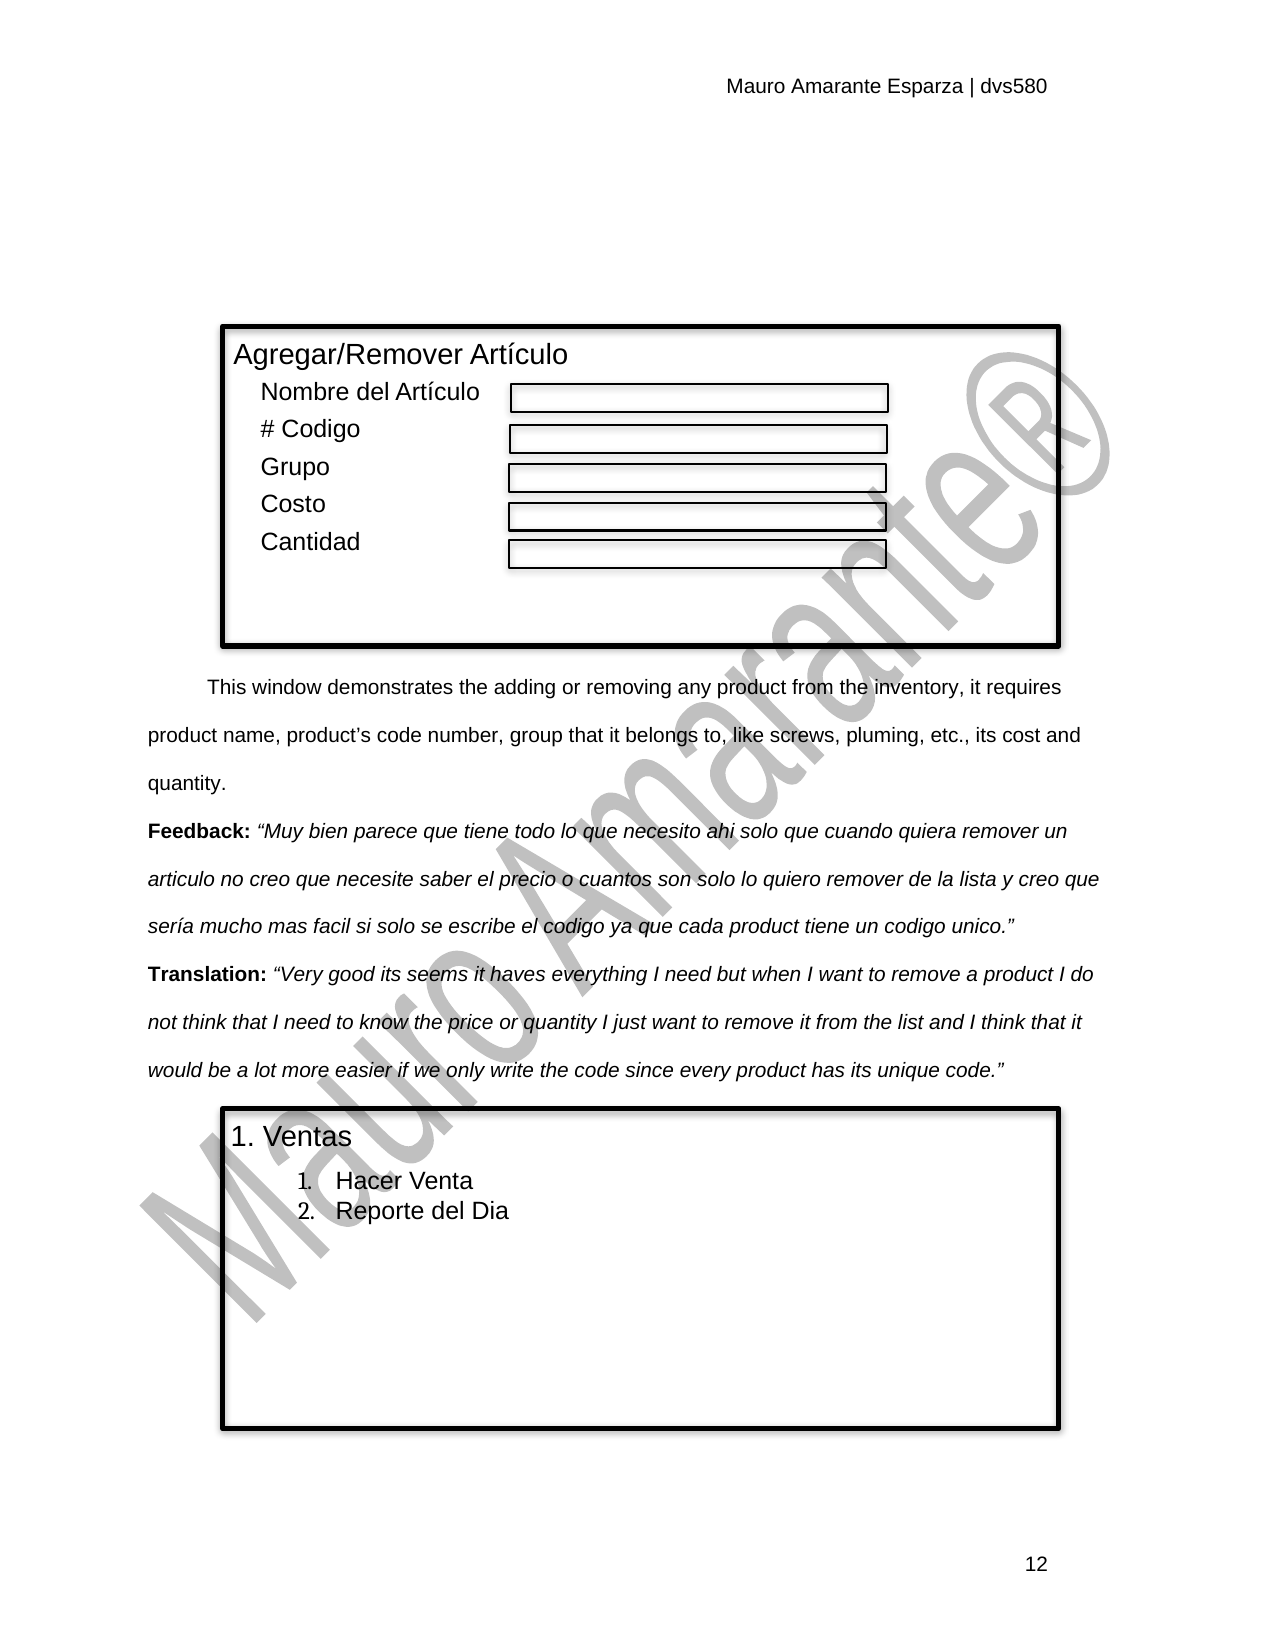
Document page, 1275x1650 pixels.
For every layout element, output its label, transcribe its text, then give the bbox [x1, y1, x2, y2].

text Feedback: “Muy bien parece que tiene todo lo que necesito ahi solo que cuando quiera remover un articulo no creo que necesite saber el precio o cuantos son solo lo quiero remover de la lista y creo que sería mucho mas facil si solo se escribe el codigo ya que cada product tiene un codigo unico.” [148, 818, 1127, 938]
text Translation: “Very good its seems it haves everything I need but when I want to remove a product I do not think that I need to know the price or quantity I just want to remove it from the list and I think that it would be a lot more easier if we only write the code since every product has its unique code.” [148, 962, 1127, 1082]
text This window demonstrates the adding or removing any product from the inventory, it requires product name, product’s code number, group that it belongs to, like screws, pluming, etc., its cost and quantity. [148, 675, 1127, 794]
